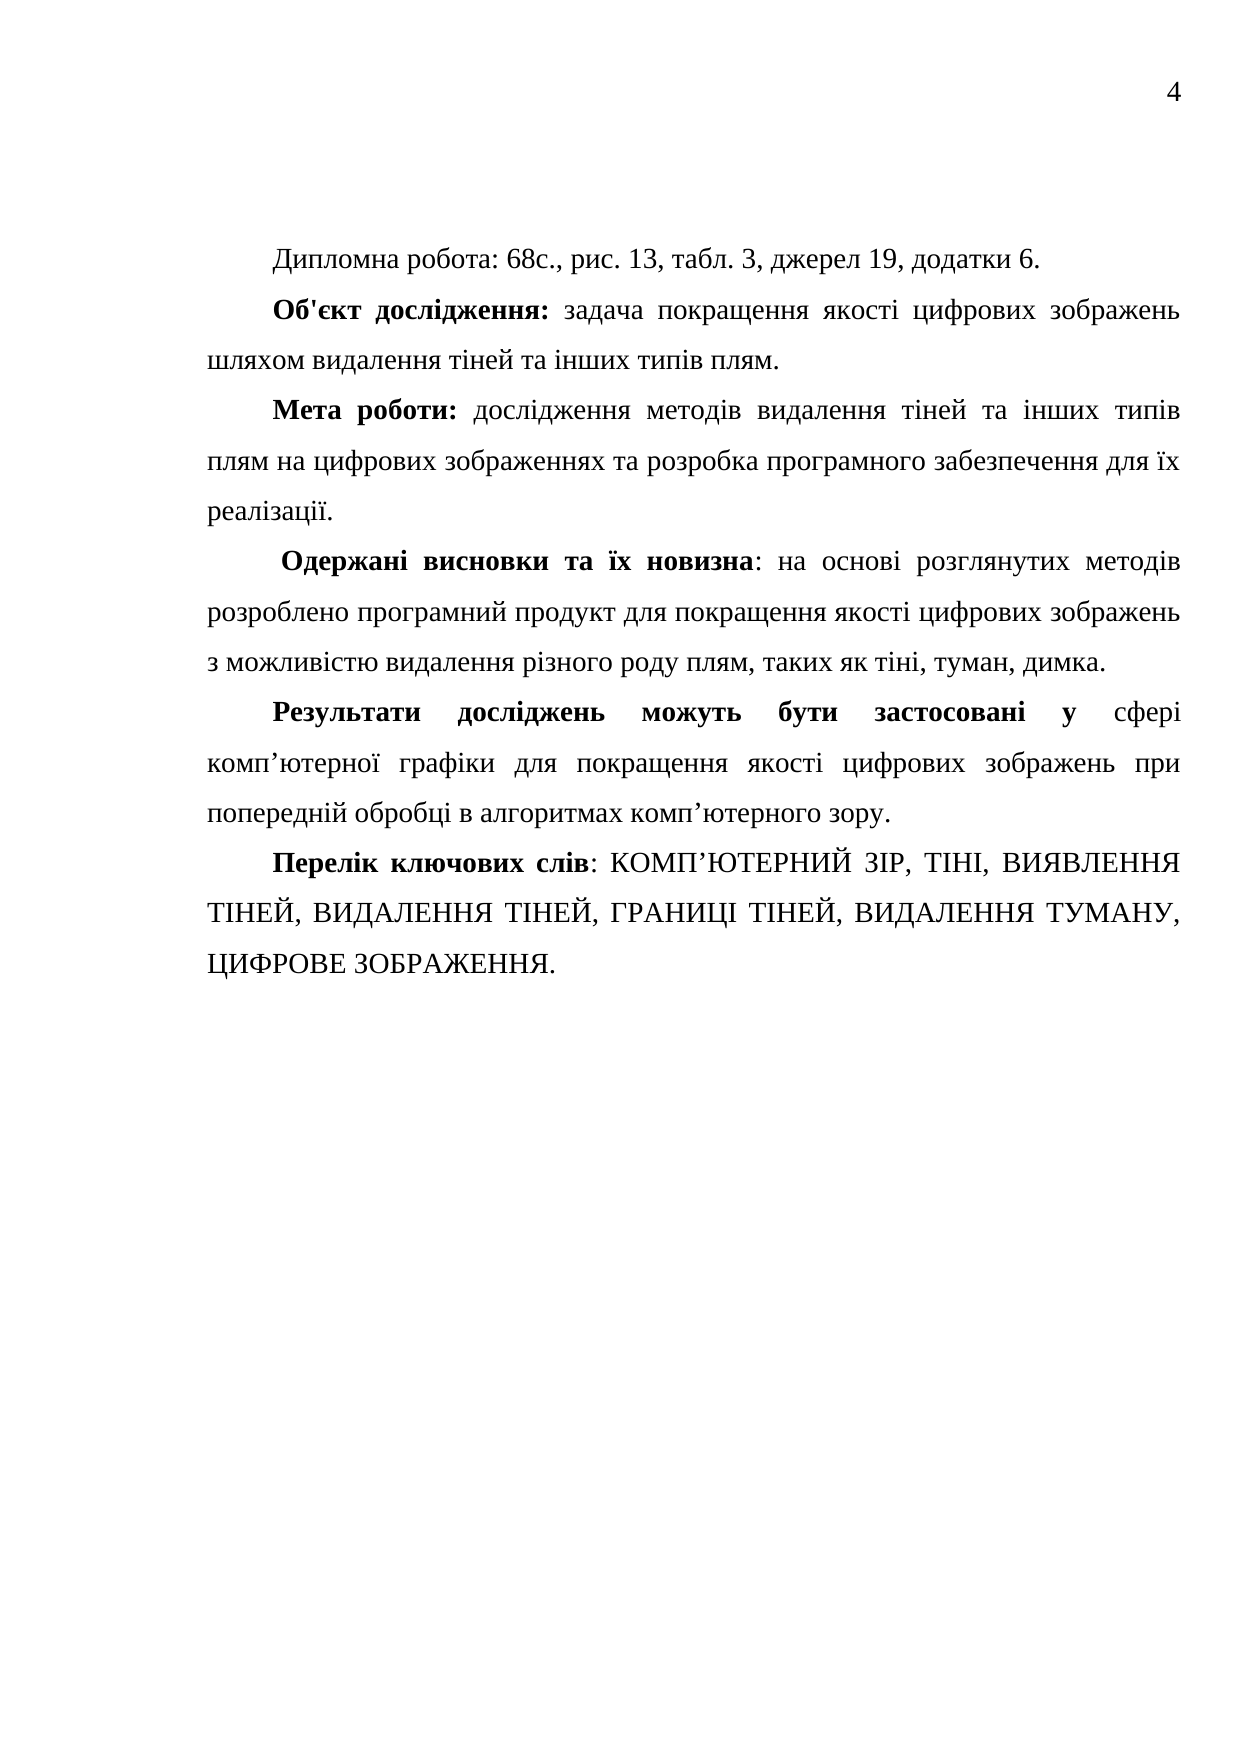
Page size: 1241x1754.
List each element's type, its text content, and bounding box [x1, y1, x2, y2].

text Мета роботи: дослідження методів видалення тіней та інших типів плям на цифрових зображеннях та розробка програмного забезпечення для їх реалізації. [207, 392, 1181, 527]
text Перелік ключових слів: КОМП’ЮТЕРНИЙ ЗІР, ТІНІ, ВИЯВЛЕННЯ ТІНЕЙ, ВИДАЛЕННЯ ТІНЕЙ, ГРАНИЦІ ТІНЕЙ, ВИДАЛЕННЯ ТУМАНУ, ЦИФРОВЕ ЗОБРАЖЕННЯ. [207, 845, 1181, 979]
text Одержані висновки та їх новизна: на основі розглянутих методів розроблено програмний продукт для покращення якості цифрових зображень з можливістю видалення різного роду плям, таких як тіні, туман, димка. [207, 543, 1181, 678]
text Об'єкт дослідження: задача покращення якості цифрових зображень шляхом видалення тіней та інших типів плям. [207, 292, 1181, 376]
text Дипломна робота: 68с., рис. 13, табл. 3, джерел 19, додатки 6. [207, 242, 1181, 275]
text Результати досліджень можуть бути застосовані у сфері комп’ютерної графіки для покращення якості цифрових зображень при попередній обробці в алгоритмах комп’ютерного зору. [207, 694, 1181, 828]
